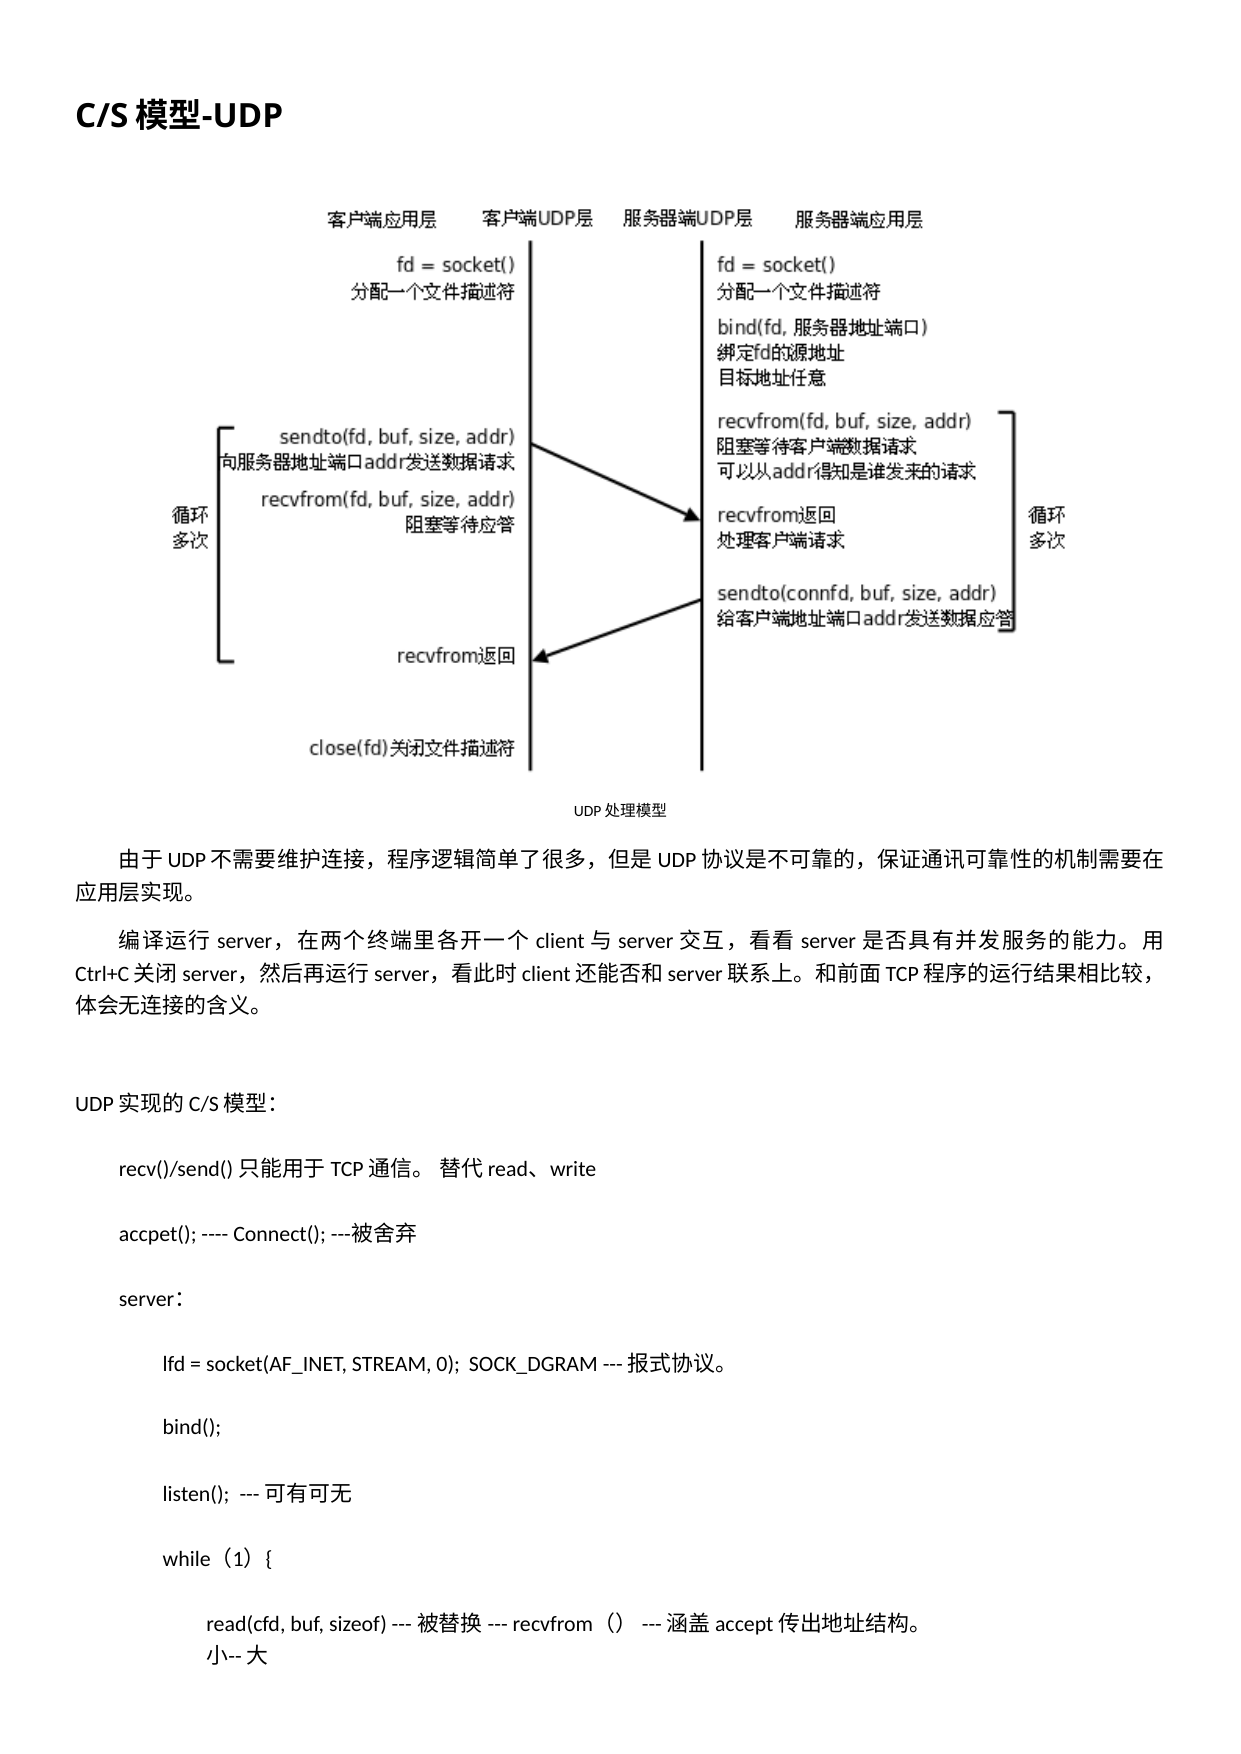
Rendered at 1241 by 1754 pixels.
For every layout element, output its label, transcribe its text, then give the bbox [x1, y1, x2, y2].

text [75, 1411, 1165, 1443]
picture [172, 208, 1068, 774]
subtitle C/S模型-UDP [75, 81, 1165, 146]
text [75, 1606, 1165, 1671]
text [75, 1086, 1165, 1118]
text UDP处理模型 [75, 793, 1165, 826]
text 由于UDP不需要维护连接，程序逻辑简单了很多，但是UDP协议是不可靠的，保证通讯可靠性的机制需要在应用层实现。 [75, 842, 1165, 907]
text 编译运行server，在两个终端里各开一个client与server交互，看看server是否具有并发服务的能力。用Ctrl+C关闭server，然后再运行server，看此时client还能否和server联系上。和前面TCP程序的运行结果相比较，体会无连接的含义。 [75, 923, 1165, 1021]
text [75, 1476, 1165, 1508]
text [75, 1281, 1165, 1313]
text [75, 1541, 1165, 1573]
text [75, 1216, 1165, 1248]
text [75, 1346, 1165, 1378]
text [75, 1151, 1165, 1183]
